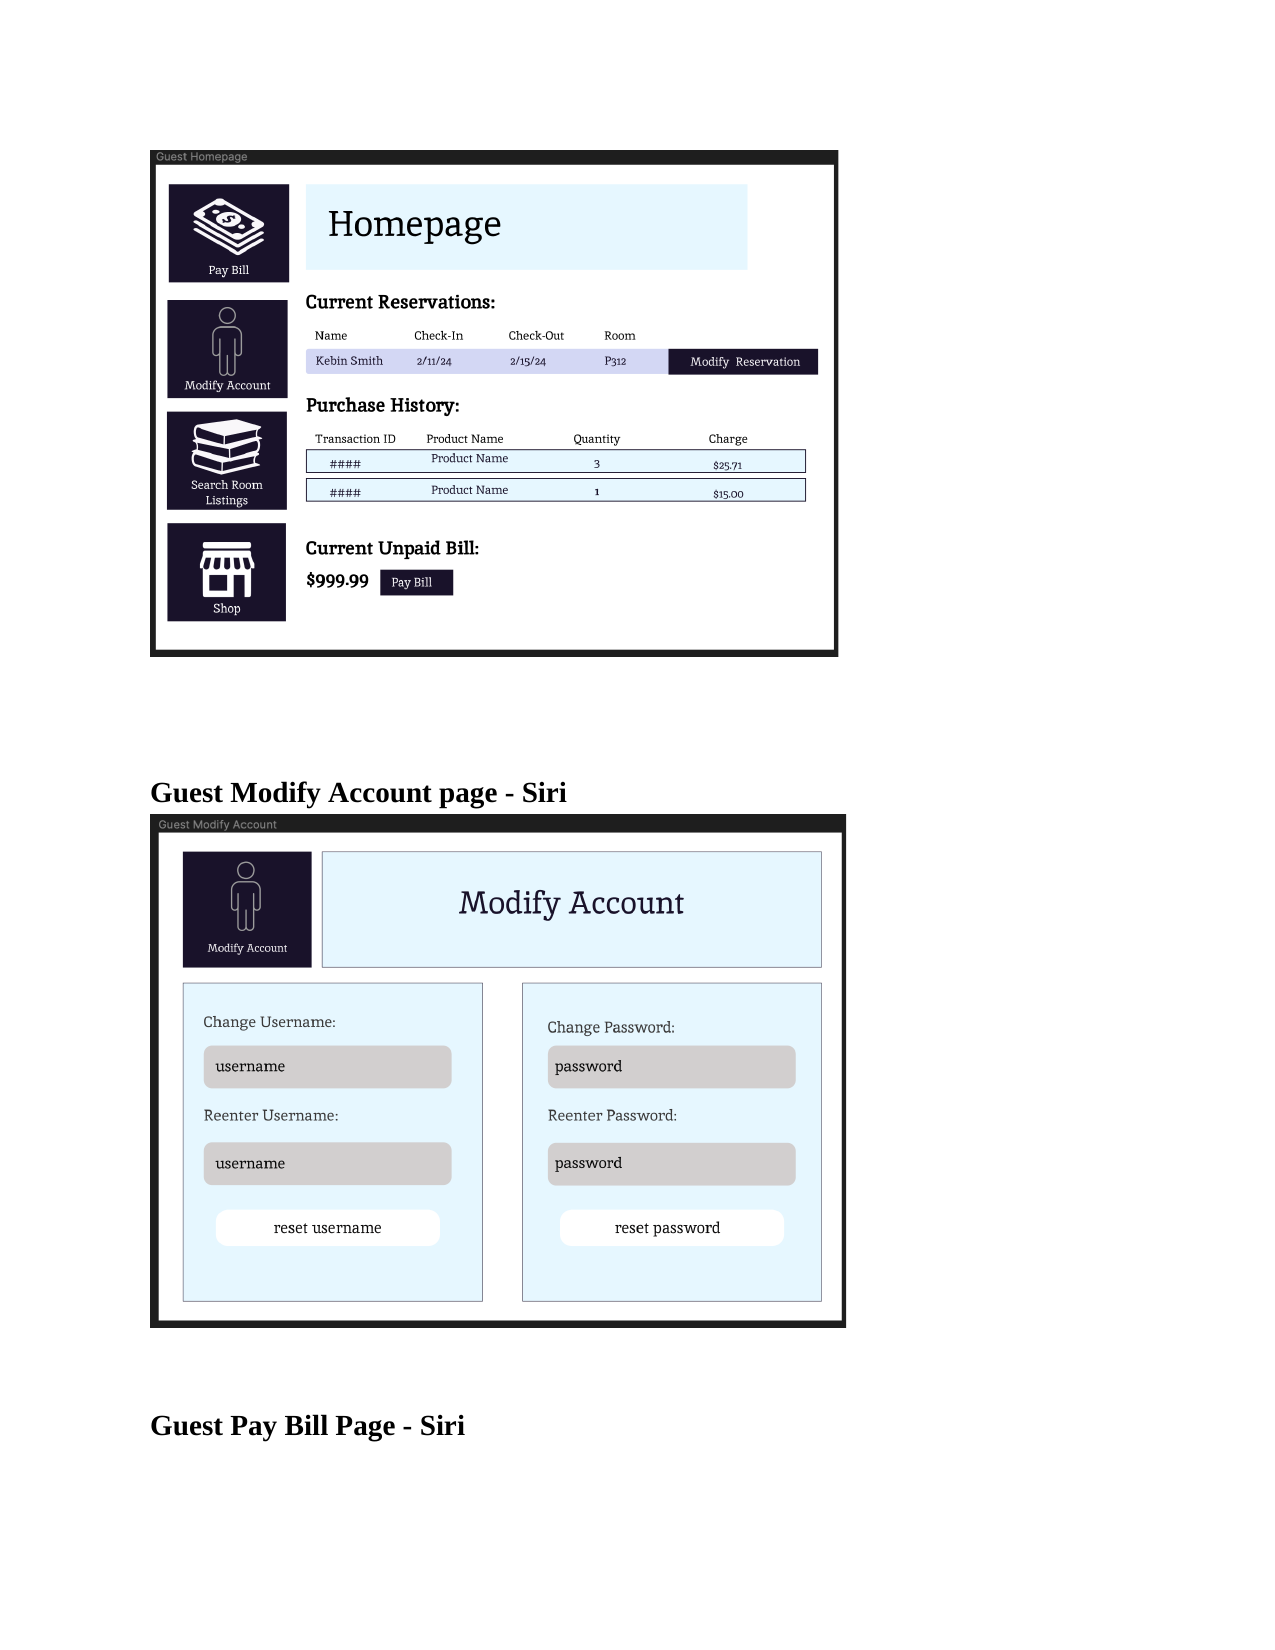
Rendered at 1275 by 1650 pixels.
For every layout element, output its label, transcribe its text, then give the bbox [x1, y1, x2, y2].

picture [150, 150, 839, 657]
text Guest Modify Account page - Siri [150, 776, 1125, 809]
picture [150, 814, 847, 1328]
text Guest Pay Bill Page - Siri [150, 1408, 1125, 1442]
